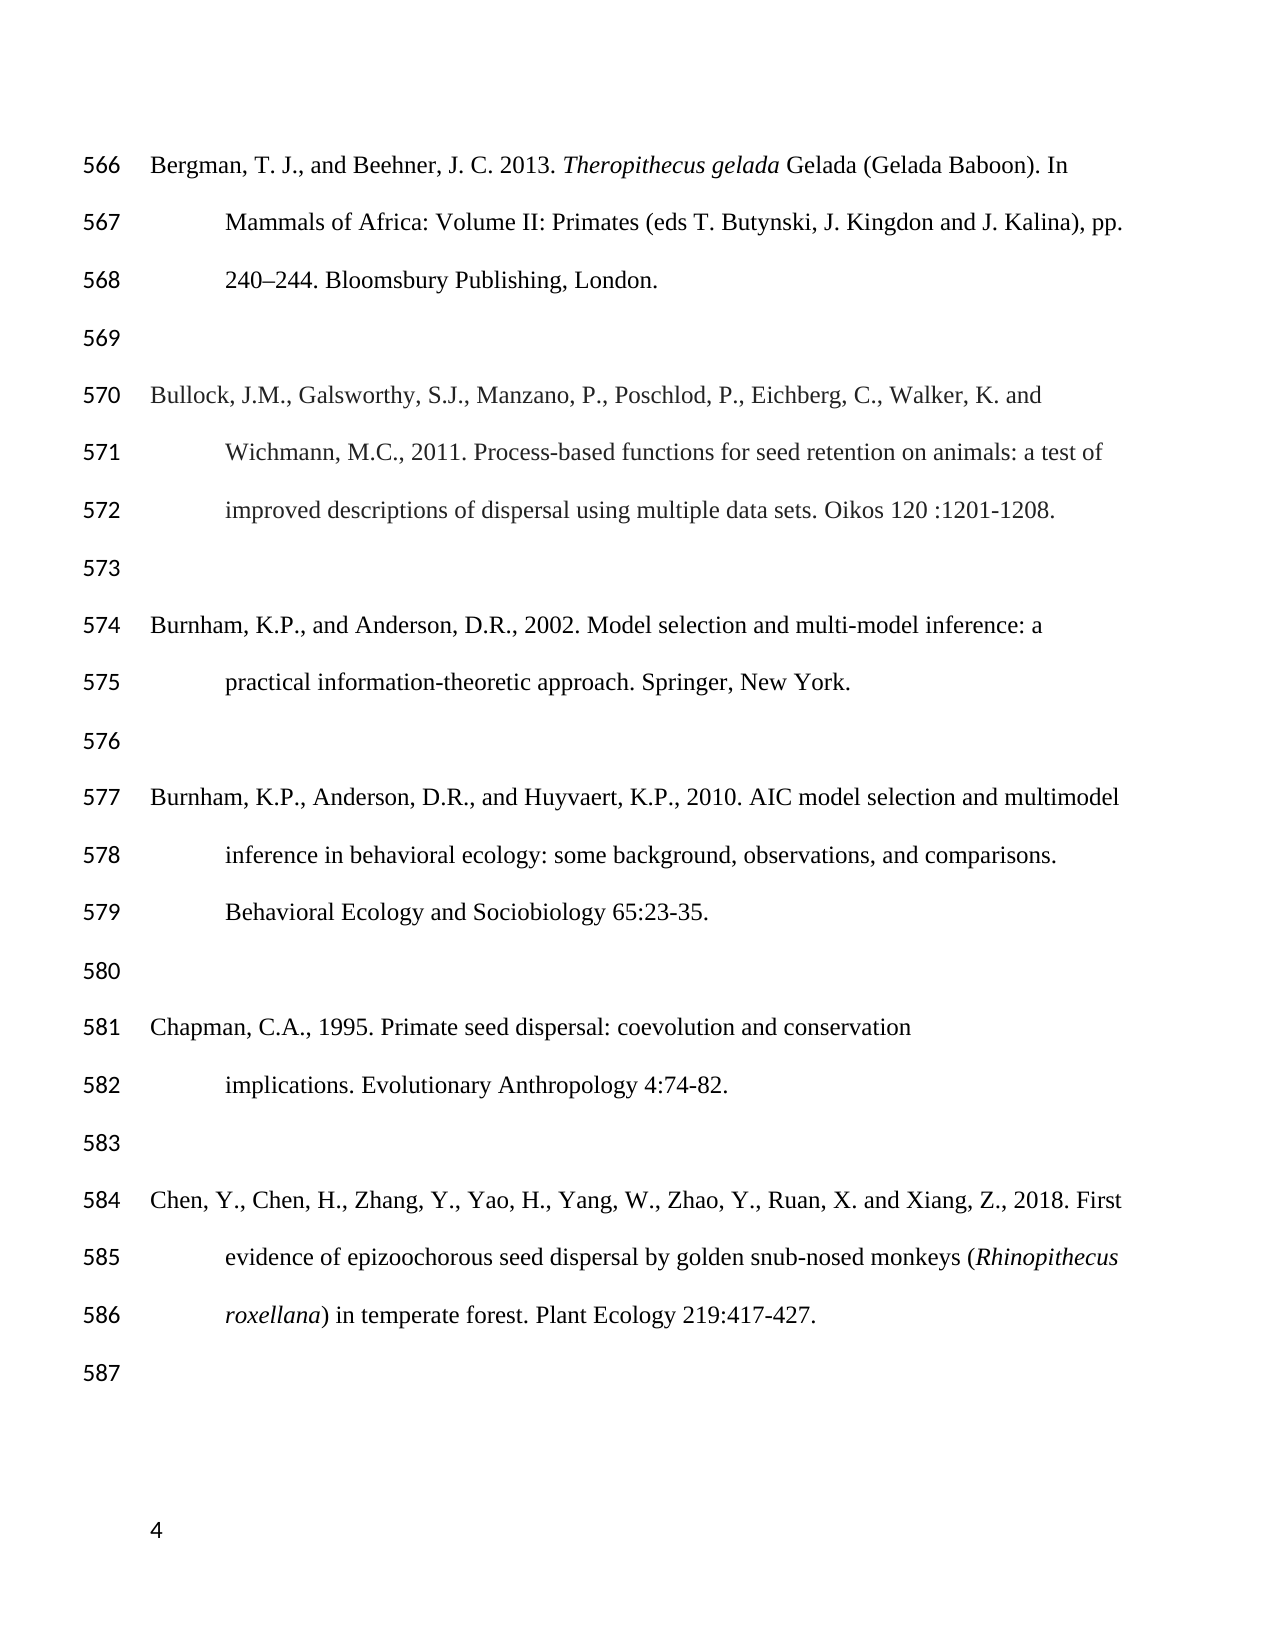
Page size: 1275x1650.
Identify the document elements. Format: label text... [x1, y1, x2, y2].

text Chapman, C.A., 1995. Primate seed dispersal: coevolution and conservation implications. Evolutionary Anthropology 4:74-82. [150, 1012, 1125, 1099]
text Burnham, K.P., and Anderson, D.R., 2002. Model selection and multi-model inference: a practical information-theoretic approach. Springer, New York. [150, 610, 1125, 696]
text Chen, Y., Chen, H., Zhang, Y., Yao, H., Yang, W., Zhao, Y., Ruan, X. and Xiang, Z., 2018. First evidence of epizoochorous seed dispersal by golden snub-nosed monkeys (Rhinopithecus roxellana) in temperate forest. Plant Ecology 219:417-427. [150, 1185, 1125, 1329]
text Burnham, K.P., Anderson, D.R., and Huyvaert, K.P., 2010. AIC model selection and multimodel inference in behavioral ecology: some background, observations, and comparisons. Behavioral Ecology and Sociobiology 65:23-35. [150, 782, 1125, 926]
text Bullock, J.M., Galsworthy, S.J., Manzano, P., Poschlod, P., Eichberg, C., Walker, K. and Wichmann, M.C., 2011. Process‐based functions for seed retention on animals: a test of improved descriptions of dispersal using multiple data sets. Oikos 120 :1201-1208. [150, 380, 1125, 524]
text Bergman, T. J., and Beehner, J. C. 2013. Theropithecus gelada Gelada (Gelada Baboon). In Mammals of Africa: Volume II: Primates (eds T. Butynski, J. Kingdon and J. Kalina), pp. 240–244. Bloomsbury Publishing, London. [150, 150, 1125, 294]
